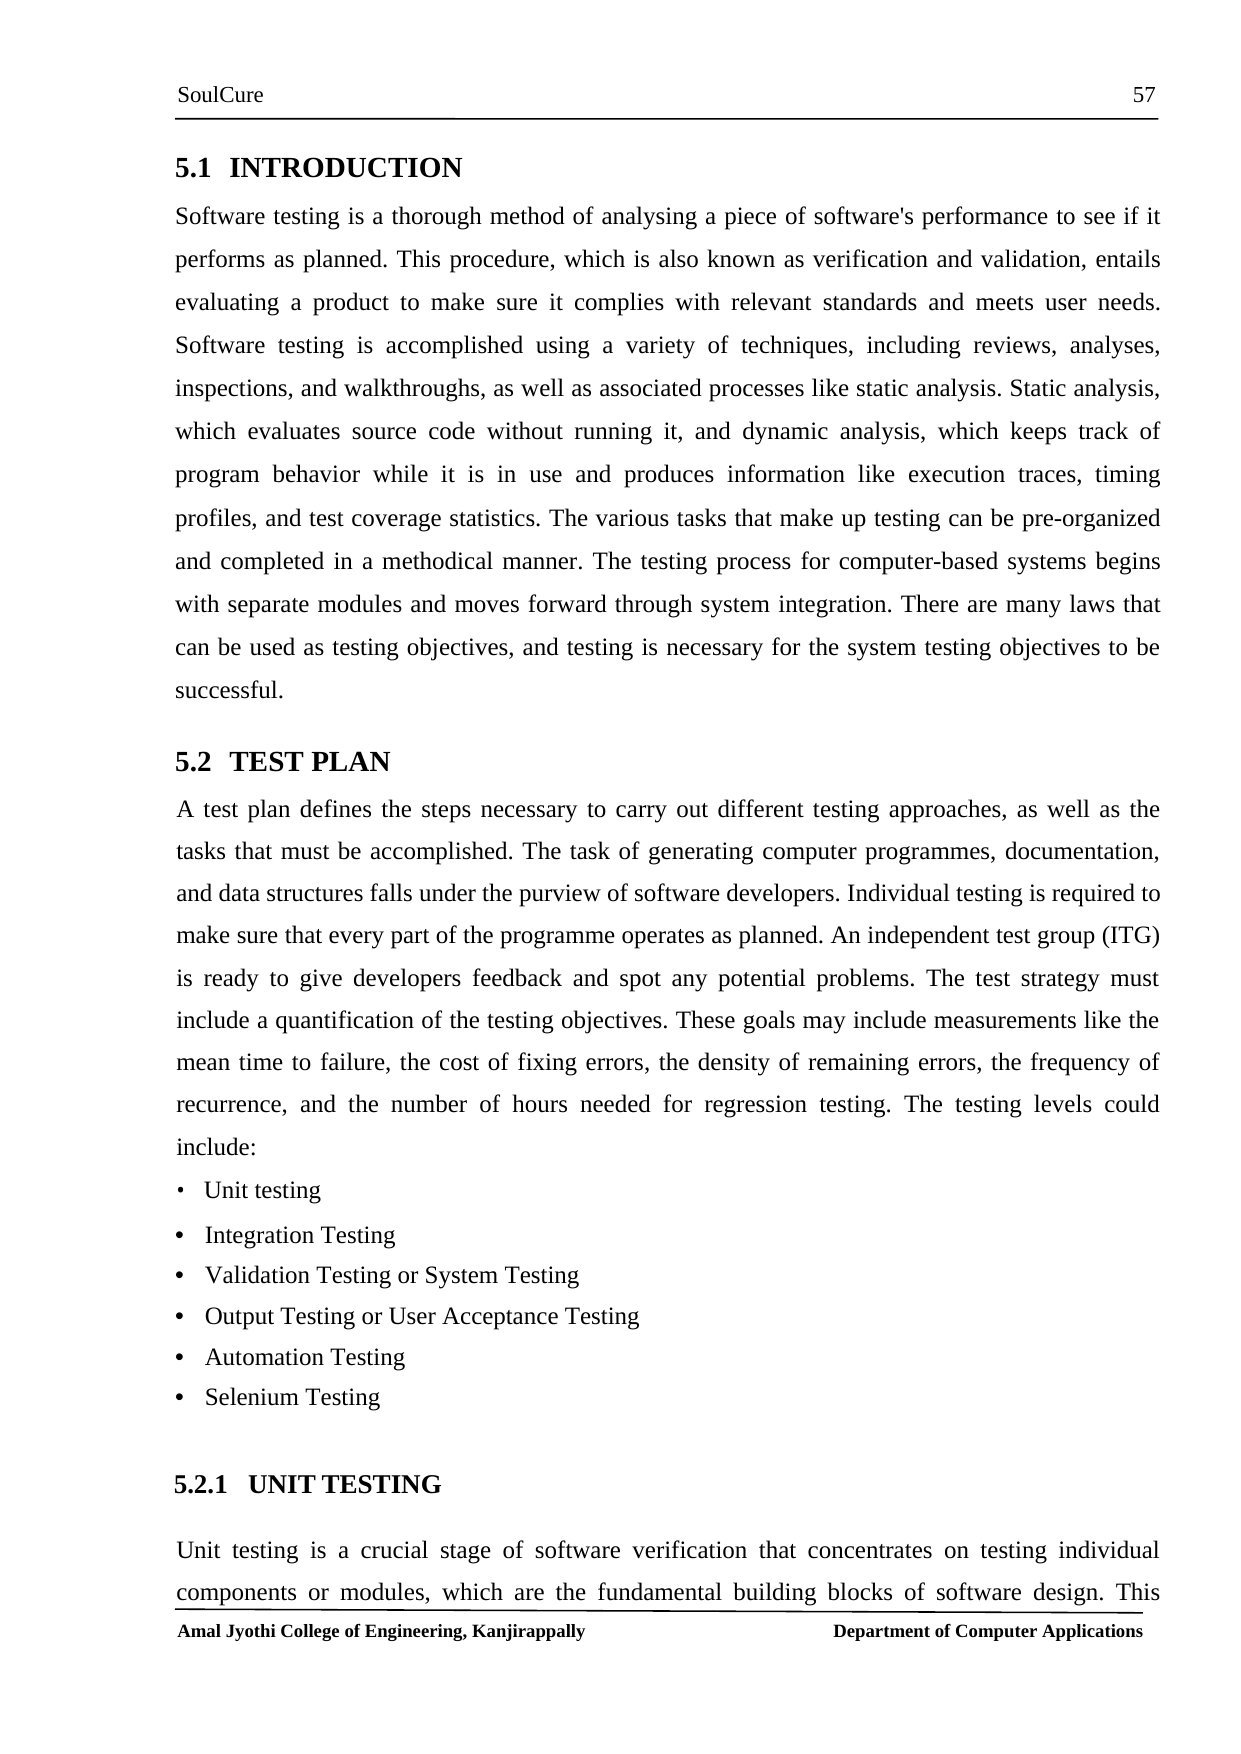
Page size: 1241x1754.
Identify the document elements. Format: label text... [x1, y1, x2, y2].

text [176, 1535, 1161, 1606]
text A test plan defines the steps necessary to carry out different testing approaches, as well as the tasks that must be accomplished. The task of generating computer programmes, documentation, and data structures falls under the purview of software developers. Individual testing is required to make sure that every part of the programme operates as planned. An independent test group (ITG) is ready to give developers feedback and spot any potential problems. The test strategy must include a quantification of the testing objectives. These goals may include measurements like the mean time to failure, the cost of fixing errors, the density of remaining errors, the frequency of recurrence, and the number of hours needed for regression testing. The testing levels could include: [176, 794, 1161, 1160]
text Software testing is a thorough method of analysing a piece of software's performance to see if it performs as planned. This procedure, which is also known as verification and validation, entails evaluating a product to make sure it complies with relevant standards and meets user needs. Software testing is accomplished using a variety of techniques, including reviews, analyses, inspections, and walkthroughs, as well as associated processes like static analysis. Static analysis, which evaluates source code without running it, and dynamic analysis, which keeps track of program behavior while it is in use and produces information like execution traces, timing profiles, and test coverage statistics. The various tasks that make up testing can be pre-organized and completed in a methodical manner. The testing process for computer-based systems begins with separate modules and moves forward through system integration. There are many laws that can be used as testing objectives, and testing is necessary for the system testing objectives to be successful. [175, 201, 1162, 704]
subtitle 5.2.1 UNIT TESTING [173, 1468, 1162, 1499]
text • Unit testing [176, 1174, 1161, 1205]
list Automation Testing [175, 1342, 1161, 1370]
list INTRODUCTION [175, 150, 1162, 184]
list Integration Testing [175, 1220, 1161, 1248]
list Validation Testing or System Testing [175, 1260, 1161, 1289]
list Selenium Testing [175, 1382, 1161, 1411]
list Output Testing or User Acceptance Testing [175, 1301, 1161, 1330]
subtitle TEST PLAN [175, 744, 1162, 777]
